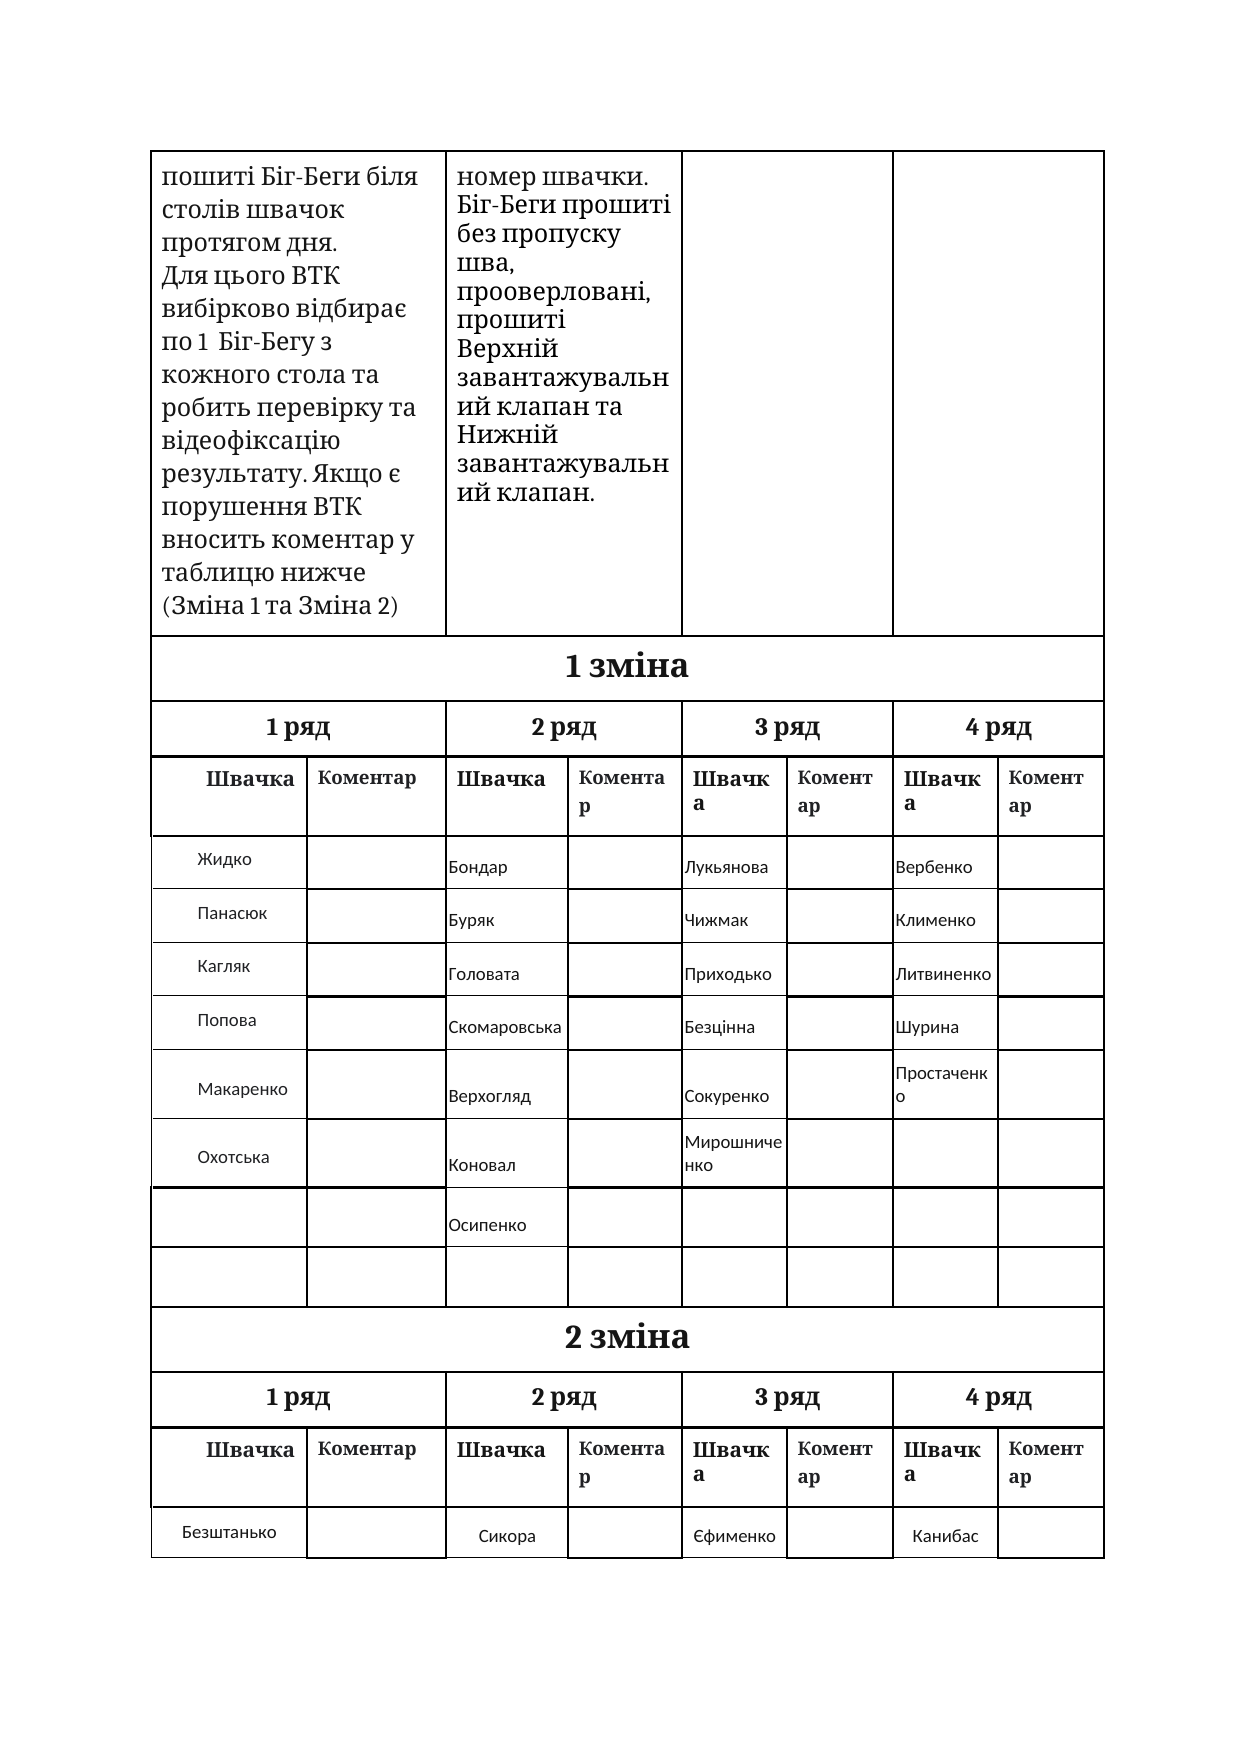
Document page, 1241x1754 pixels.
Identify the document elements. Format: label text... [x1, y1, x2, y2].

table_cell Кагляк [152, 943, 306, 995]
table_cell Коментар [308, 758, 445, 835]
table_cell [999, 837, 1103, 888]
table_cell Сокуренко [683, 1050, 786, 1118]
table_cell Безцінна [683, 996, 786, 1049]
table_cell [999, 1189, 1103, 1246]
table_cell 1 ряд [152, 702, 445, 755]
table_cell Клименко [894, 889, 997, 942]
table_cell [788, 1508, 892, 1557]
table_cell Коментар [999, 758, 1103, 835]
table_cell [308, 1189, 445, 1246]
table_cell Коментар [569, 1429, 681, 1506]
table_cell [569, 1508, 681, 1557]
table_cell Осипенко [447, 1188, 567, 1246]
table_cell Охотська [152, 1119, 306, 1186]
table_cell 2 зміна [152, 1308, 1103, 1371]
table_cell Швачка [152, 758, 306, 835]
table_cell [788, 944, 892, 995]
table_cell [308, 1508, 445, 1557]
table_cell [999, 998, 1103, 1049]
table_cell [569, 837, 681, 888]
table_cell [152, 152, 445, 635]
table_cell Безштанько [152, 1507, 306, 1557]
table_cell Головата [447, 943, 567, 995]
table_cell [683, 1248, 786, 1306]
table_cell [569, 998, 681, 1049]
table_cell Попова [152, 996, 306, 1049]
table_cell [308, 1051, 445, 1118]
table_cell Жидко [152, 836, 306, 888]
table_cell [569, 1051, 681, 1118]
table_cell Чижмак [683, 889, 786, 942]
table_cell [569, 890, 681, 942]
table_cell Швачка [894, 758, 997, 835]
table_cell [308, 890, 445, 942]
table_cell [152, 1248, 306, 1306]
table_cell Сикора [447, 1508, 567, 1557]
table_cell 1 зміна [152, 637, 1103, 700]
table_cell [569, 1120, 681, 1186]
table_cell Канибас [894, 1508, 997, 1557]
table_cell [152, 1187, 306, 1246]
table_cell Литвиненко [894, 943, 997, 995]
table_cell Швачка [152, 1429, 306, 1506]
table_cell [894, 152, 1103, 635]
table_cell Швачка [447, 758, 567, 835]
table_cell Коментар [788, 758, 892, 835]
table_cell [308, 1120, 445, 1186]
table_cell [999, 1120, 1103, 1186]
table_cell [999, 944, 1103, 995]
table_cell [683, 152, 892, 635]
table_cell [999, 890, 1103, 942]
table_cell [447, 152, 681, 635]
table_cell [308, 1248, 445, 1306]
table_cell [999, 1248, 1103, 1306]
table_cell Коментар [569, 758, 681, 835]
table_cell 1 ряд [152, 1373, 445, 1426]
table_cell [569, 1189, 681, 1246]
table_cell Швачка [683, 758, 786, 835]
table_cell [894, 1248, 997, 1306]
table_cell [788, 890, 892, 942]
table_cell 2 ряд [447, 702, 681, 755]
table_cell [447, 1247, 567, 1306]
table_cell Панасюк [152, 889, 306, 942]
table_cell Верхогляд [447, 1050, 567, 1118]
table_cell [788, 1248, 892, 1306]
table_cell [308, 944, 445, 995]
table_cell Лукьянова [683, 837, 786, 888]
table_cell [308, 837, 445, 888]
table_cell Шурина [894, 996, 997, 1049]
table_cell Єфименко [683, 1508, 786, 1557]
table_cell Швачка [683, 1429, 786, 1506]
table_cell Швачка [894, 1429, 997, 1506]
table_cell 4 ряд [894, 1373, 1103, 1426]
table_cell Коновал [447, 1119, 567, 1186]
table_cell Простаченко [894, 1050, 997, 1118]
table_cell [569, 944, 681, 995]
table_cell [788, 1051, 892, 1118]
table_cell Мирошниченко [683, 1119, 786, 1186]
table_cell Коментар [308, 1429, 445, 1506]
table_cell Приходько [683, 943, 786, 995]
table_cell Буряк [447, 889, 567, 942]
table_cell 3 ряд [683, 1373, 892, 1426]
table_cell [788, 1120, 892, 1186]
table_cell Вербенко [894, 837, 997, 888]
table_cell [569, 1248, 681, 1306]
table_cell Швачка [447, 1429, 567, 1506]
table_cell [788, 837, 892, 888]
table_cell [894, 1189, 997, 1246]
table_cell Скомаровська [447, 996, 567, 1049]
table_cell [894, 1120, 997, 1186]
table_cell 3 ряд [683, 702, 892, 755]
table_cell Коментар [999, 1429, 1103, 1506]
table_cell [999, 1051, 1103, 1118]
table_cell Бондар [447, 837, 567, 888]
table_cell 4 ряд [894, 702, 1103, 755]
table_cell Коментар [788, 1429, 892, 1506]
table_cell [788, 1189, 892, 1246]
table_cell [999, 1508, 1103, 1557]
table_cell [788, 998, 892, 1049]
table_cell [308, 998, 445, 1049]
table_cell Макаренко [152, 1050, 306, 1118]
table_cell [683, 1189, 786, 1246]
table_cell 2 ряд [447, 1373, 681, 1426]
